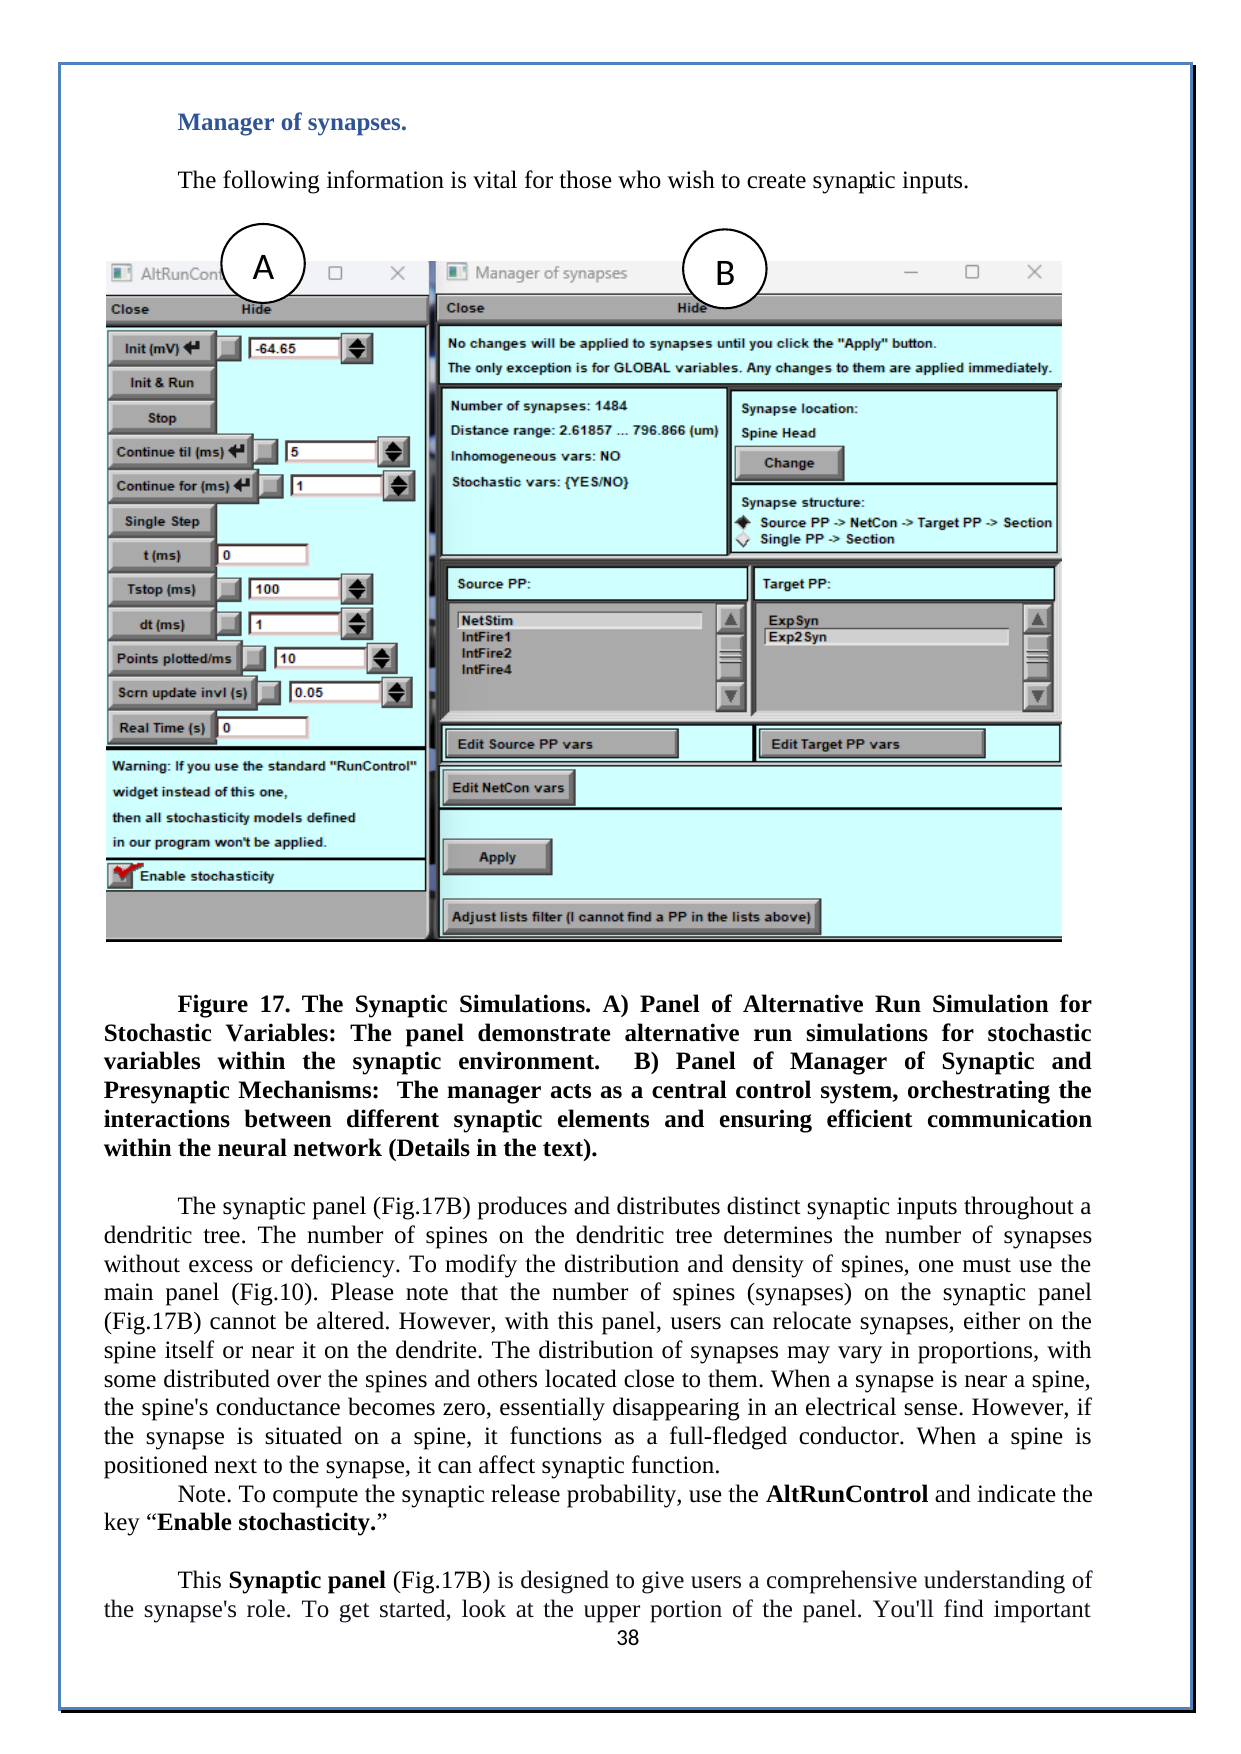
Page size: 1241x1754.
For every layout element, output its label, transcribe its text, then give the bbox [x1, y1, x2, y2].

text Note. To compute the synaptic release probability, use the AltRunControl and indicate the key “Enable stochasticity.” [103, 1479, 1093, 1536]
subtitle Manager of synapses. [103, 107, 1093, 136]
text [103, 1565, 1093, 1623]
picture [106, 261, 1062, 942]
text Figure 17. The Synaptic Simulations. A) Panel of Alternative Run Simulation for Stochastic Variables: The panel demonstrate alternative run simulations for stochastic variables within the synaptic environment. B) Panel of Manager of Synaptic and Presynaptic Mechanisms: The manager acts as a central control system, orchestrating the interactions between different synaptic elements and ensuring efficient communication within the neural network (Details in the text). [103, 989, 1093, 1161]
text The synaptic panel (Fig.17B) produces and distributes distinct synaptic inputs throughout a dendritic tree. The number of spines on the dendritic tree determines the number of synapses without excess or deficiency. To modify the distribution and density of spines, one must use the main panel (Fig.10). Please note that the number of spines (synapses) on the synaptic panel (Fig.17B) cannot be altered. However, with this panel, users can relocate synapses, either on the spine itself or near it on the dendrite. The distribution of synapses may vary in proportions, with some distributed over the spines and others located close to them. When a synapse is near a spine, the spine's conductance becomes zero, essentially disappearing in an electrical sense. However, if the synapse is situated on a spine, it functions as a full-fledged conductor. When a spine is positioned next to the synapse, it can affect synaptic function. [103, 1191, 1093, 1479]
text The following information is vital for those who wish to create synaptic inputs. [103, 166, 1093, 194]
